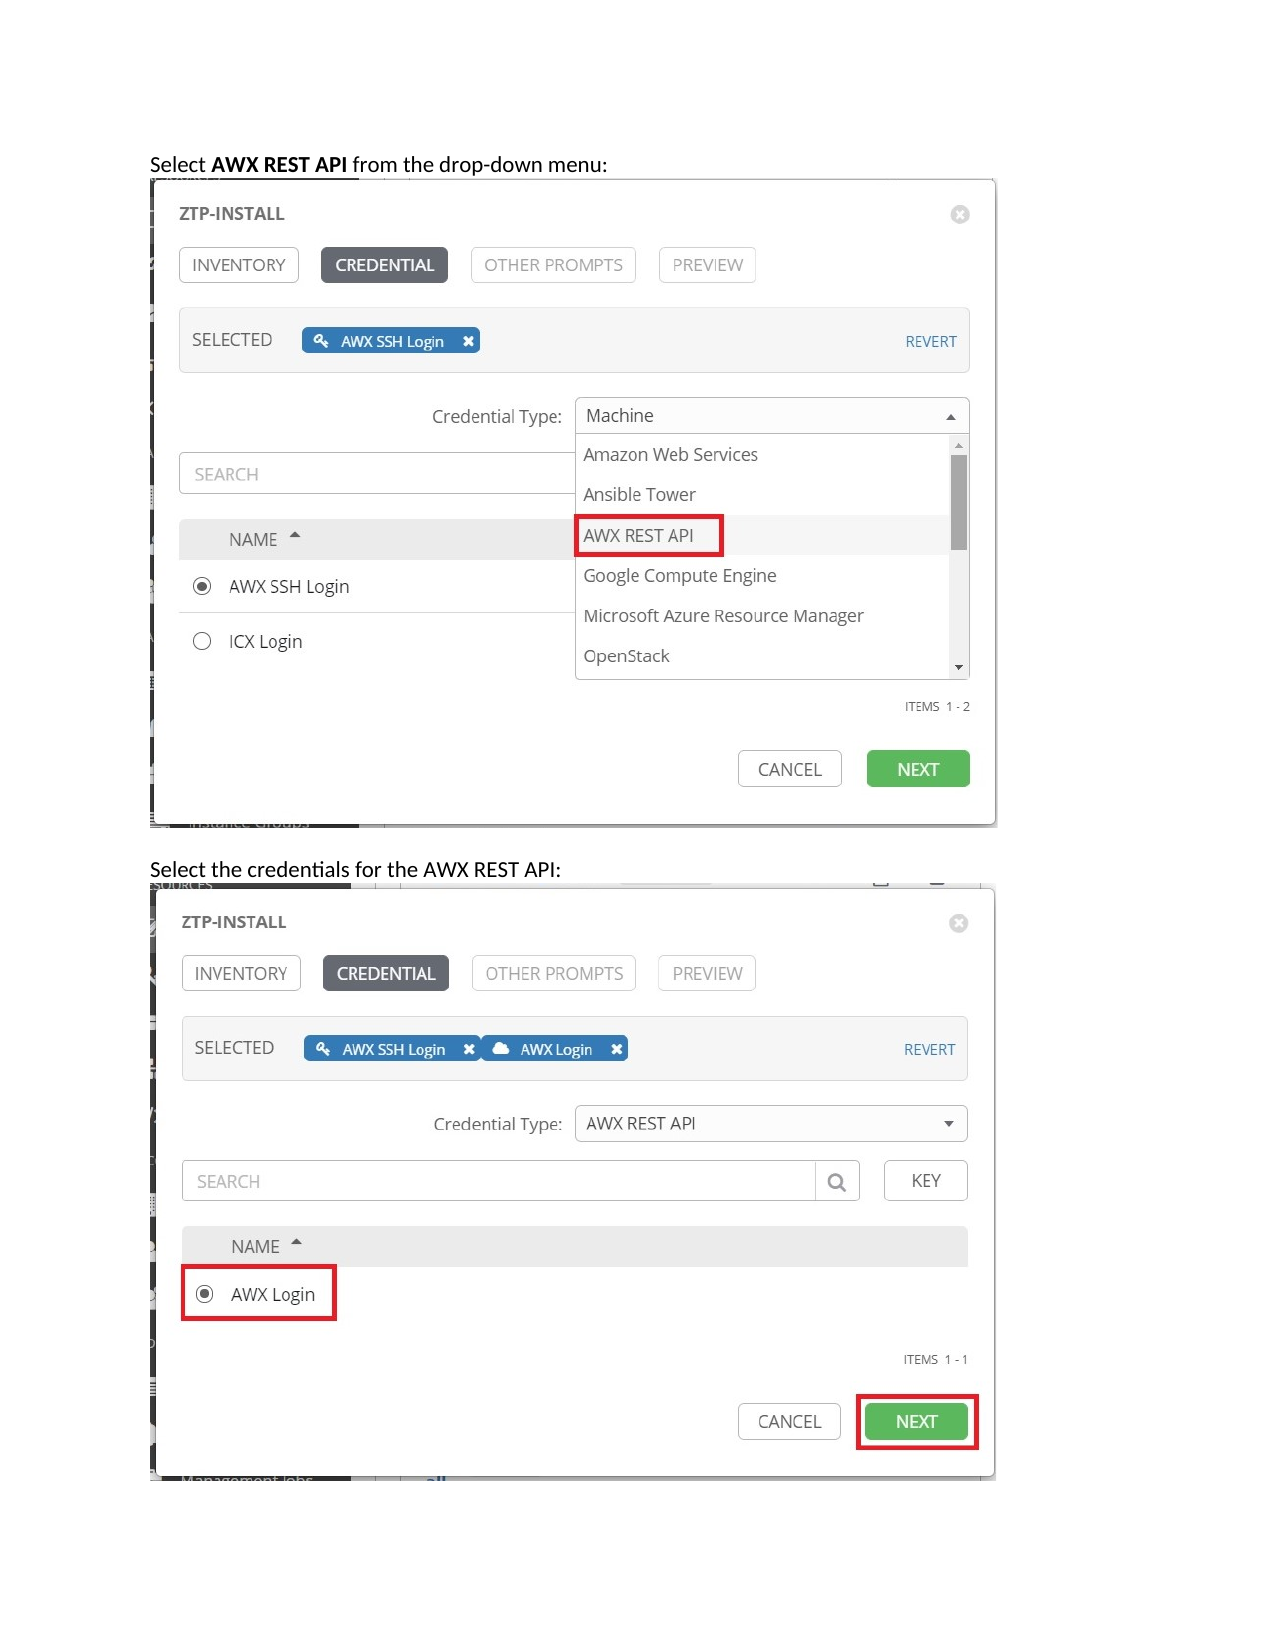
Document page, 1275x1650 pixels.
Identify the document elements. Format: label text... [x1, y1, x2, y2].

text Select AWX REST API from the drop-down menu: [150, 150, 1125, 178]
text Select the credentials for the AWX REST API: [150, 856, 1125, 883]
picture [150, 178, 998, 828]
picture [150, 883, 997, 1481]
